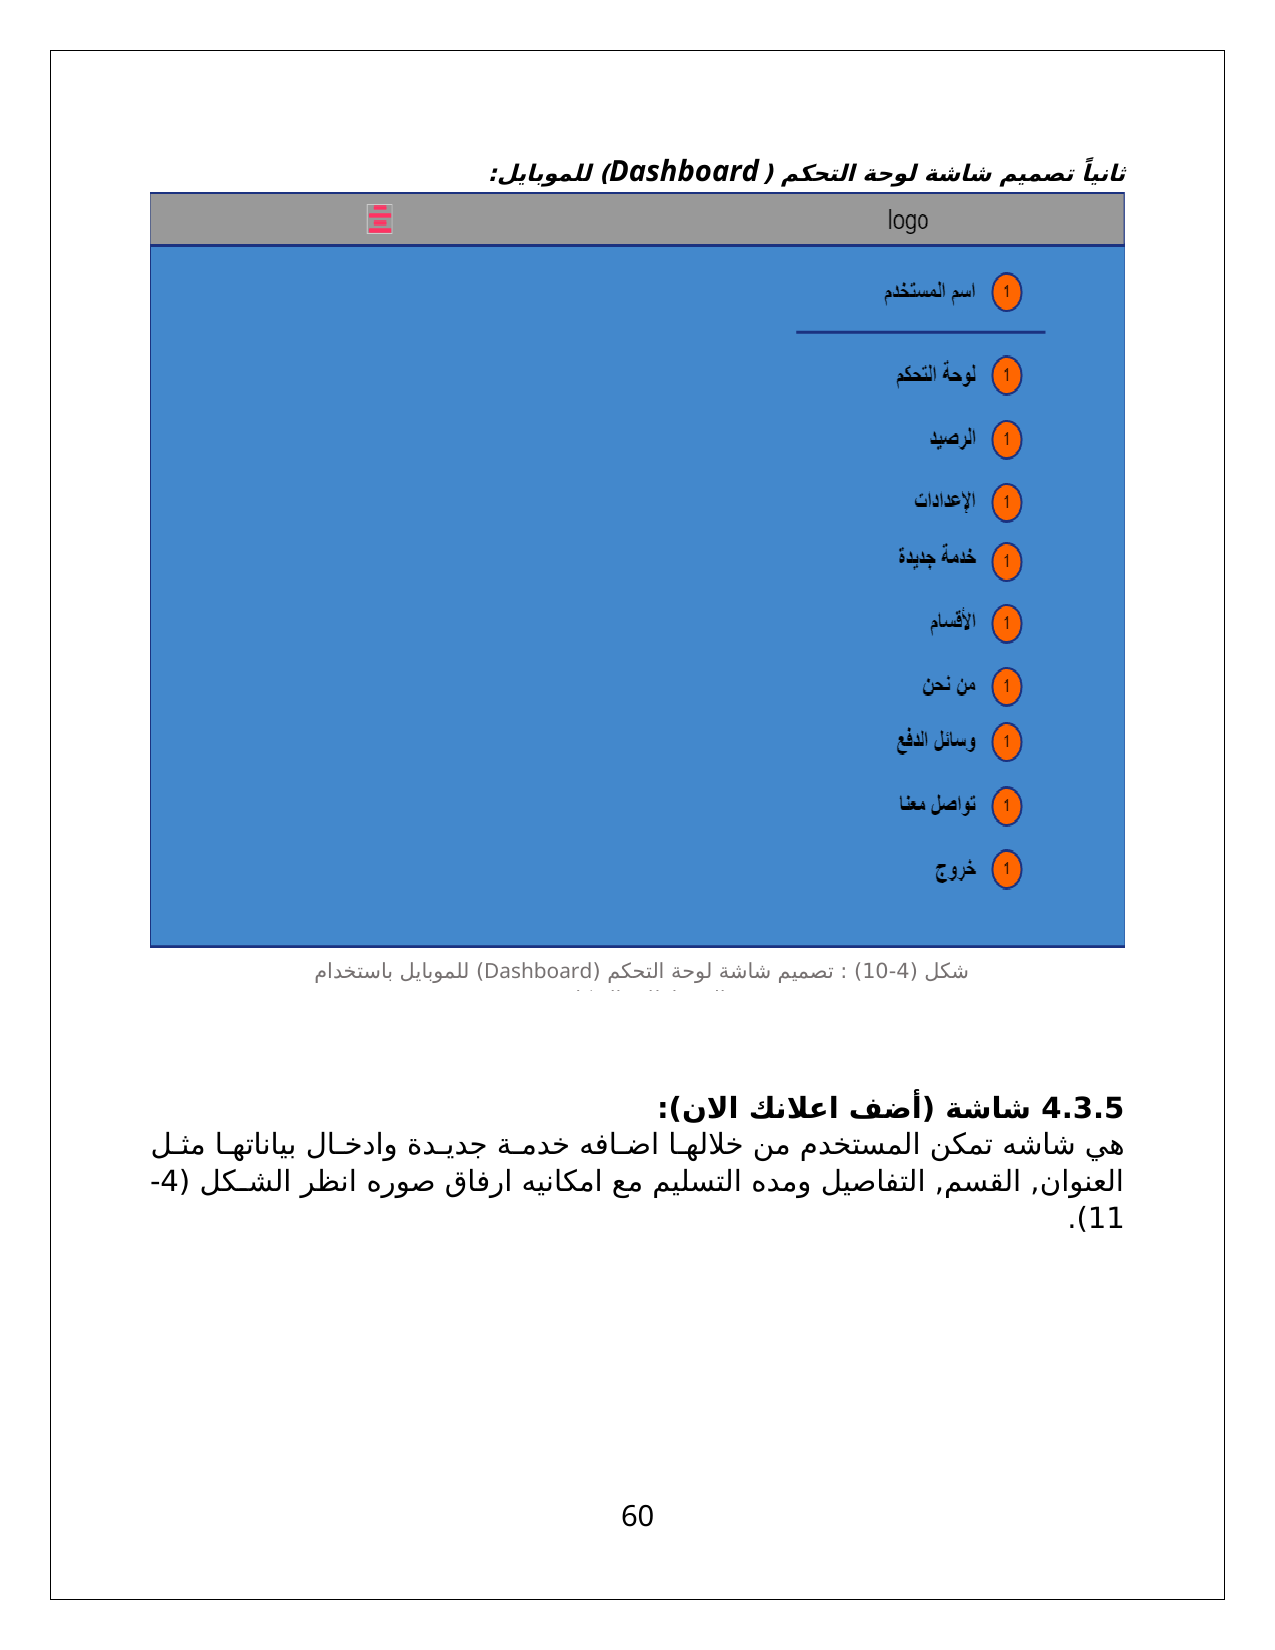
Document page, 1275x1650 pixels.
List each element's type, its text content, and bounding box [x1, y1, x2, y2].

picture [150, 192, 1125, 948]
subtitle ثانياً تصميم شاشة لوحة التحكم (Dashboard) للموبايل: [150, 150, 1125, 190]
subtitle 4.3.5 شاشة (أضف اعلانك الان): [150, 1091, 1124, 1125]
text هي شاشه تمكن المستخدم من خلالها اضافه خدمة جديدة وادخال بياناتها مثل العنوان, القسم, التفاصيل ومده التسليم مع امكانيه ارفاق صوره انظر الشكل (4-11). [150, 1128, 1125, 1235]
